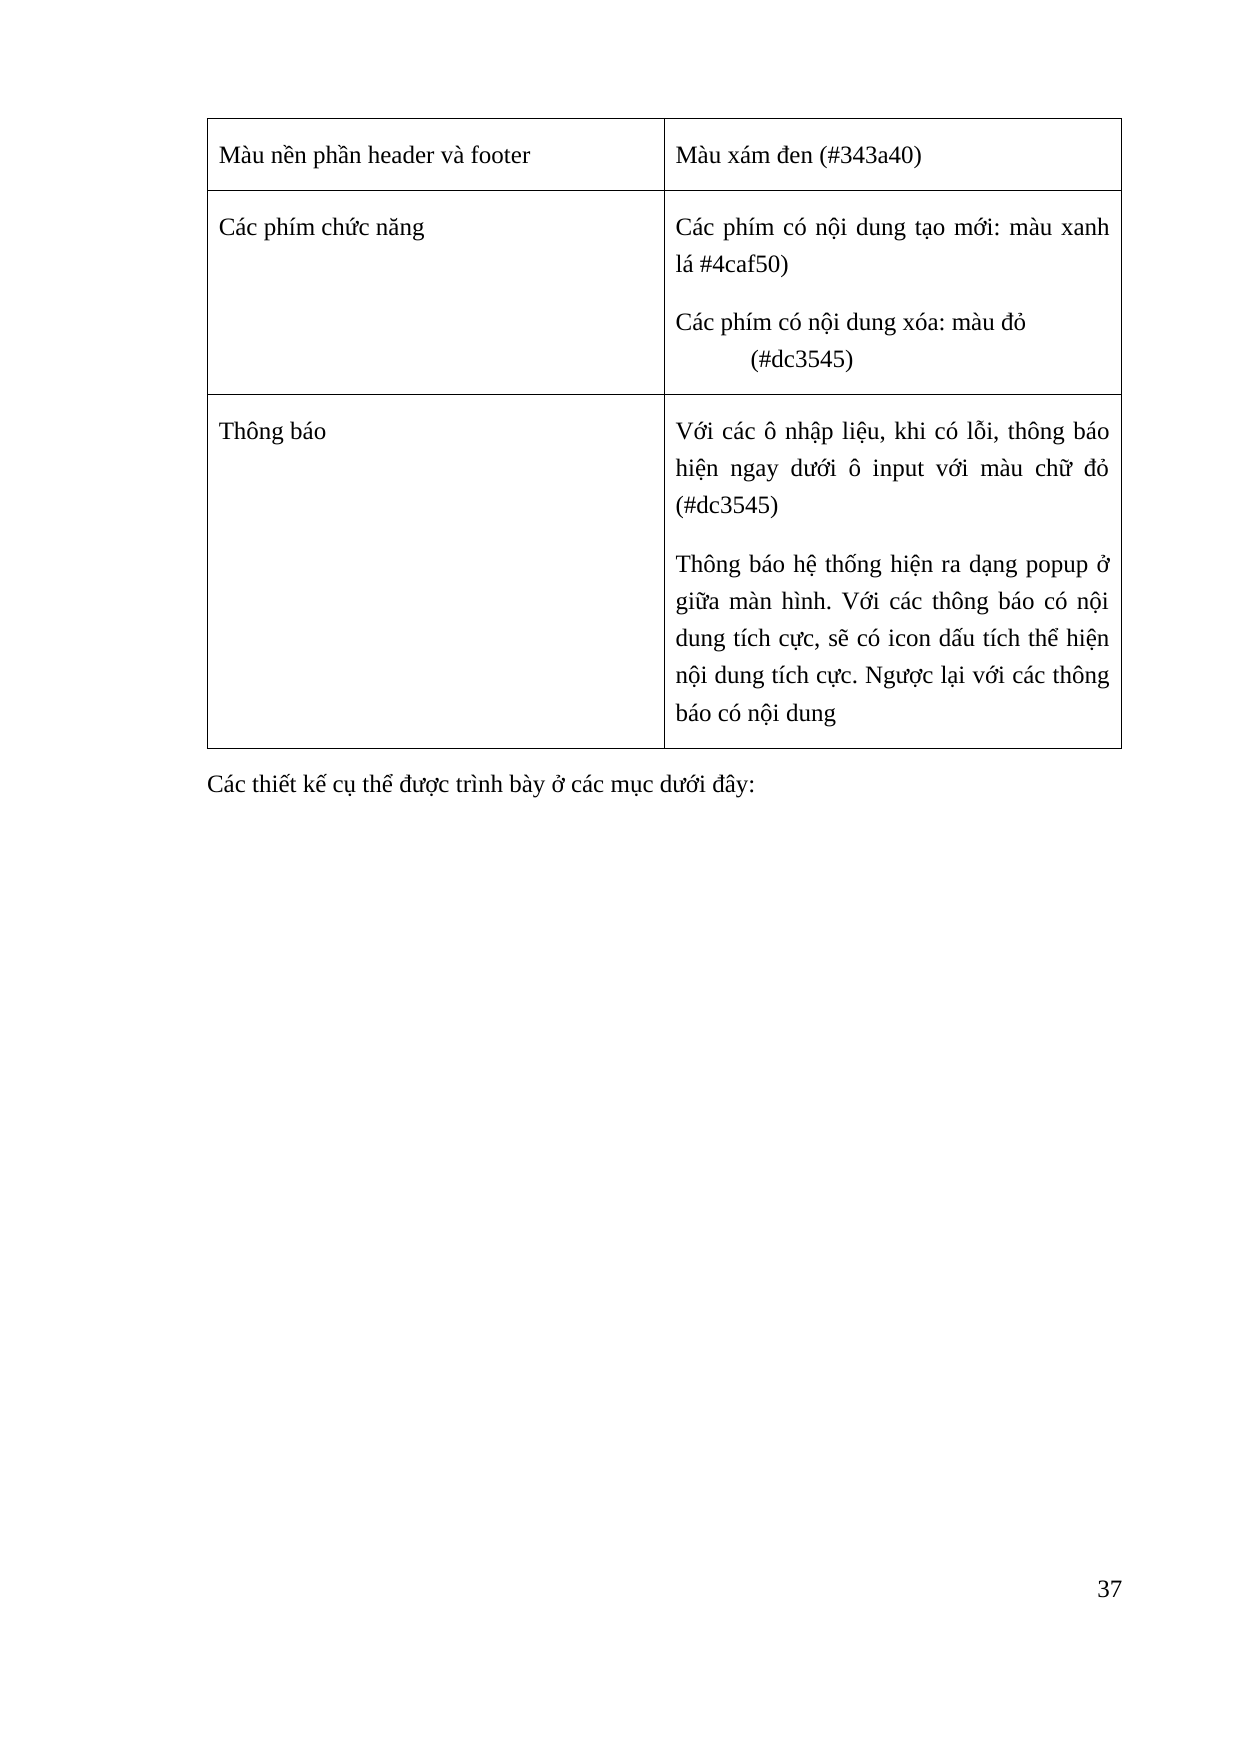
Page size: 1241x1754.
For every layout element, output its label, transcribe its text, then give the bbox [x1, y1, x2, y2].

table_cell Các phím có nội dung tạo mới: màu xanh lá #4caf50) Các phím có nội dung xóa: màu đỏ (#dc3545) [665, 191, 1121, 394]
table_cell Màu xám đen (#343a40) [665, 119, 1121, 190]
text Các thiết kế cụ thể được trình bày ở các mục dưới đây: [207, 769, 1122, 798]
table_cell Màu nền phần header và footer [208, 119, 664, 190]
table_cell Thông báo [208, 395, 664, 748]
table_cell Với các ô nhập liệu, khi có lỗi, thông báo hiện ngay dưới ô input với màu chữ đỏ (#dc3545) Thông báo hệ thống hiện ra dạng popup ở giữa màn hình. Với các thông báo có nội dung tích cực, sẽ có icon dấu tích thể hiện nội dung tích cực. Ngược lại với các thông báo có nội dung [665, 395, 1121, 748]
table_cell Các phím chức năng [208, 191, 664, 394]
